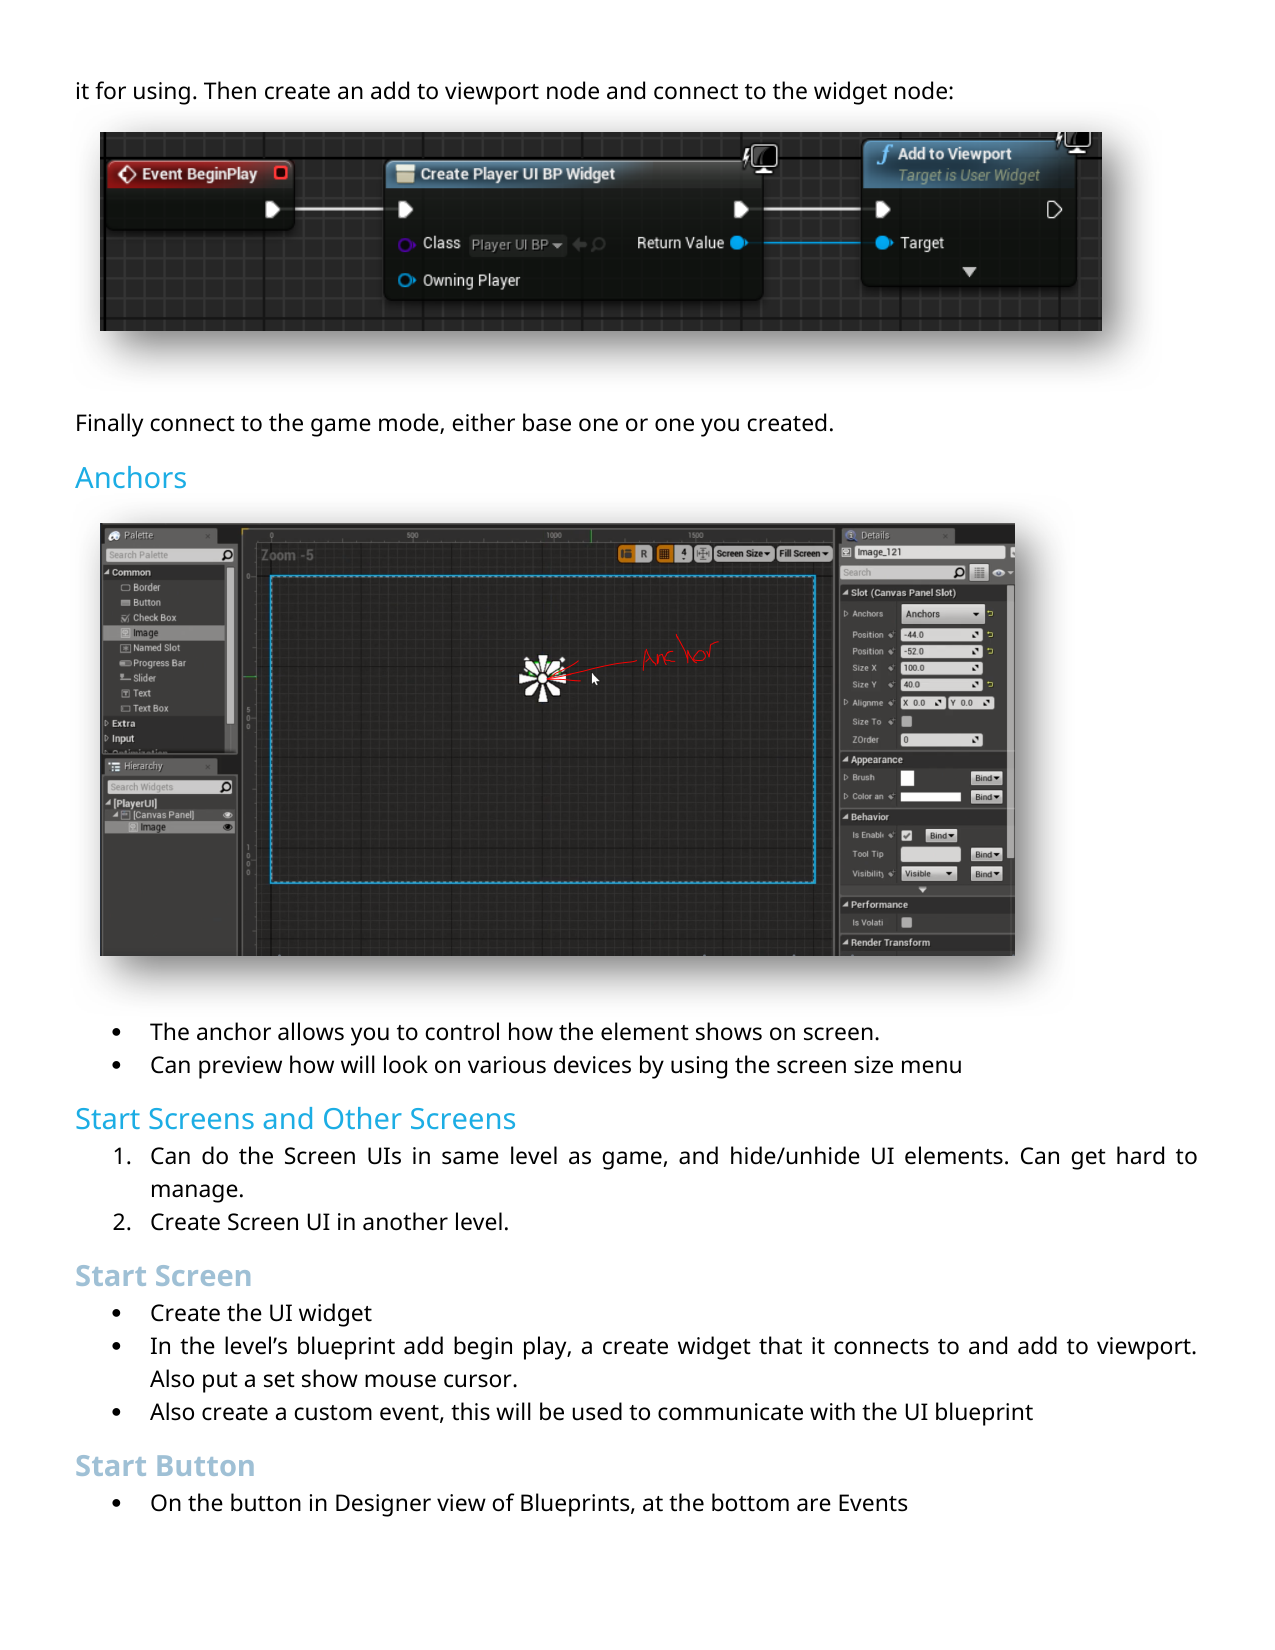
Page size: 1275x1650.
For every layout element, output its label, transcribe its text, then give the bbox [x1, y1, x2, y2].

text Finally connect to the game mode, either base one or one you created. [75, 407, 1200, 439]
list Also create a custom event, this will be used to communicate with the UI blueprint [112, 1396, 1200, 1427]
picture [100, 132, 1102, 331]
subtitle Start Button [75, 1445, 1200, 1485]
subtitle Start Screen [75, 1255, 1200, 1295]
list The anchor allows you to control how the element shows on screen. [112, 1016, 1200, 1048]
list In the level’s blueprint add begin play, a create widget that it connects to and add to viewport. Also put a set show mouse cursor. [112, 1330, 1200, 1394]
subtitle Start Screens and Other Screens [75, 1099, 1200, 1138]
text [75, 75, 1200, 389]
list Create Screen UI in another level. [112, 1206, 1200, 1237]
picture [100, 523, 1015, 956]
list Create the UI widget [112, 1297, 1200, 1328]
list On the button in Designer view of Blueprints, at the bottom are Events [112, 1487, 1200, 1518]
list Can preview how will look on various devices by using the screen size menu [112, 1049, 1200, 1080]
list Can do the Screen UIs in same level as game, and hide/unhide UI elements. Can get hard to manage. [112, 1140, 1200, 1204]
